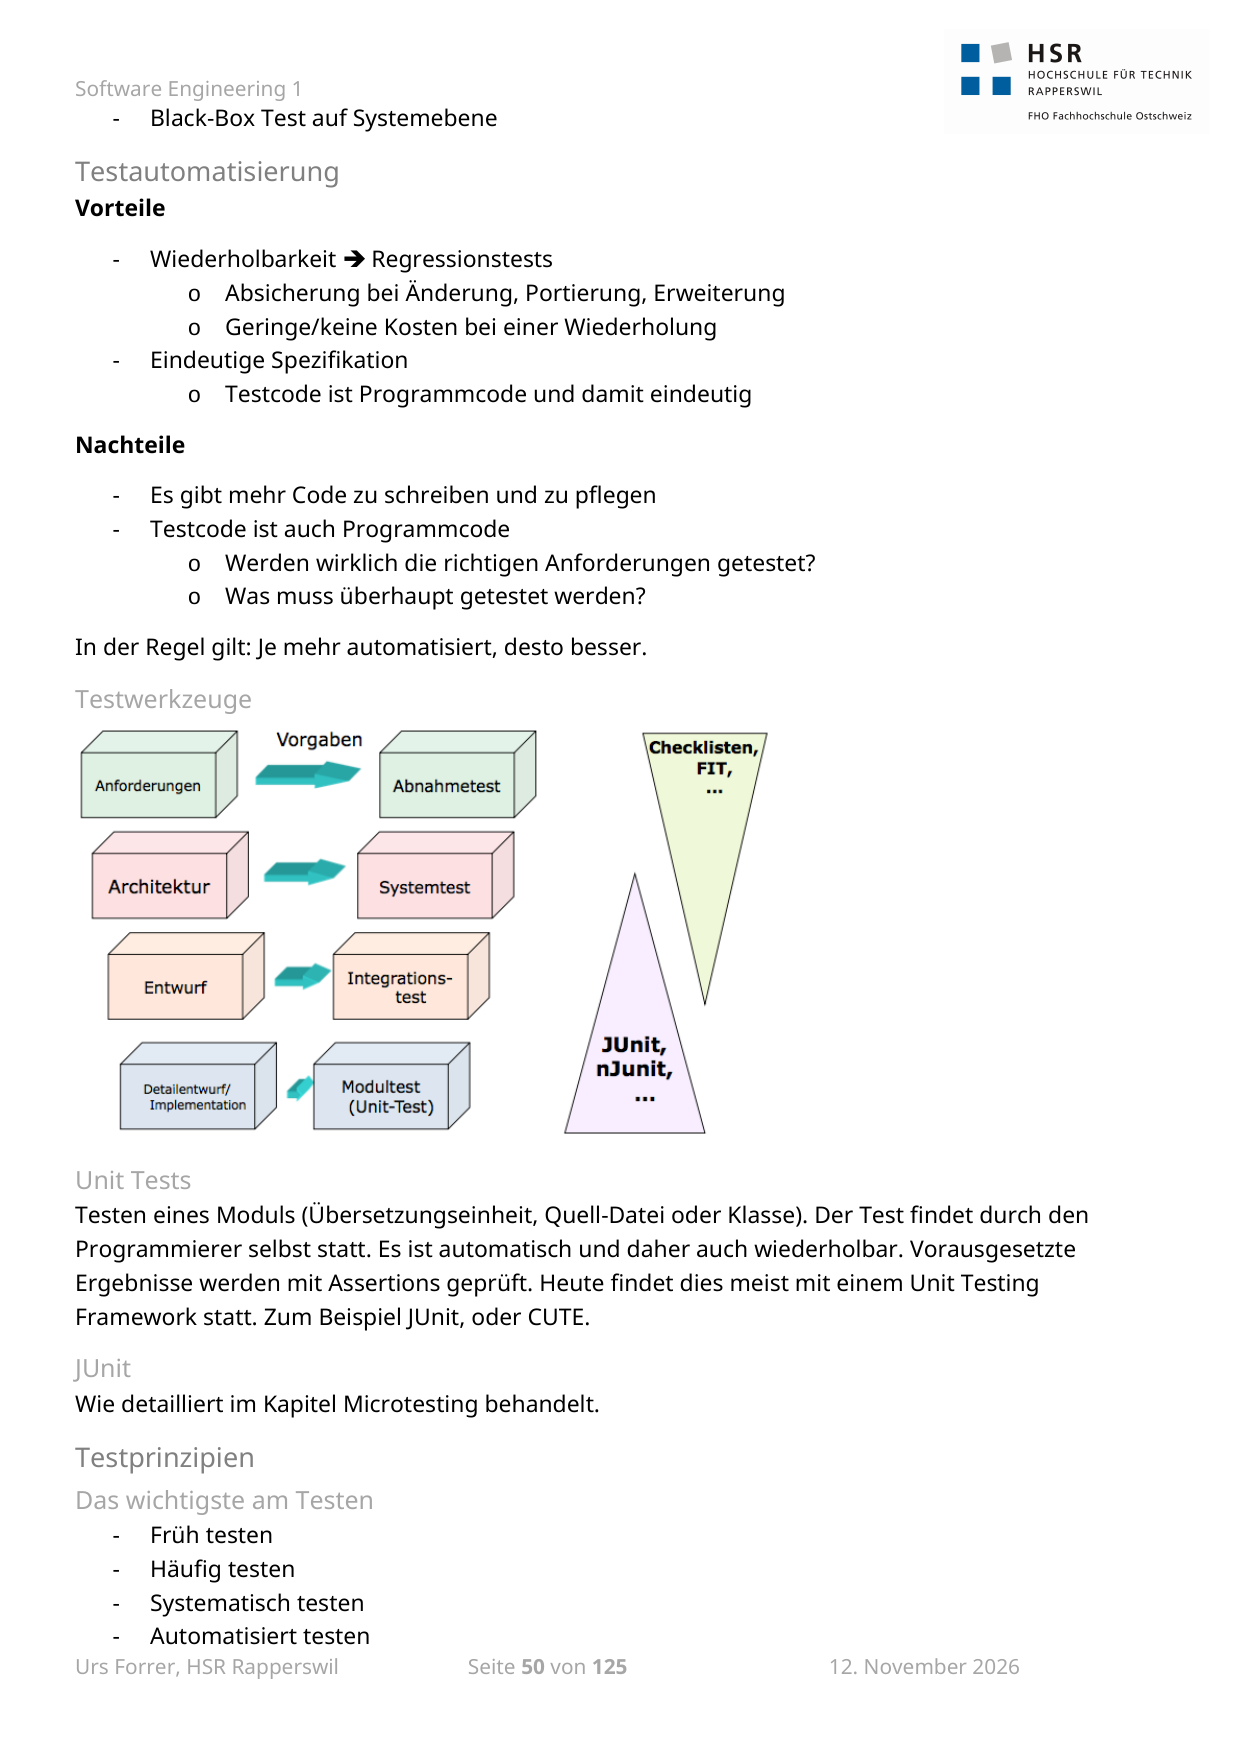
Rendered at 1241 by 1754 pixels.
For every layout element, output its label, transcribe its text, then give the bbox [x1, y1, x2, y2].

text In der Regel gilt: Je mehr automatisiert, desto besser. [75, 631, 1165, 662]
subtitle Unit Tests [75, 1163, 1165, 1197]
subtitle JUnit [75, 1351, 1165, 1385]
list Was muss überhaupt getestet werden? [187, 580, 1165, 612]
subtitle Das wichtigste am Testen [75, 1482, 1165, 1516]
subtitle Testautomatisierung [75, 153, 1165, 189]
list Es gibt mehr Code zu schreiben und zu pflegen [112, 479, 1165, 510]
subtitle Testprinzipien [75, 1438, 1165, 1475]
picture [943, 29, 1210, 134]
list Testcode ist auch Programmcode [112, 513, 1165, 544]
list Häufig testen [112, 1553, 1165, 1584]
text Vorteile [75, 192, 1165, 224]
list Wiederholbarkeit Regressionstests [112, 243, 1165, 274]
list Testcode ist Programmcode und damit eindeutig [187, 378, 1165, 409]
list Geringe/keine Kosten bei einer Wiederholung [187, 310, 1165, 342]
list Früh testen [112, 1519, 1165, 1550]
list Absicherung bei Änderung, Portierung, Erweiterung [187, 277, 1165, 308]
text Testen eines Moduls (Übersetzungseinheit, Quell-Datei oder Klasse). Der Test findet durch den Programmierer selbst statt. Es ist automatisch und daher auch wiederholbar. Vorausgesetzte Ergebnisse werden mit Assertions geprüft. Heute findet dies meist mit einem Unit Testing Framework statt. Zum Beispiel JUnit, oder CUTE. [75, 1199, 1165, 1332]
list Black-Box Test auf Systemebene [112, 102, 1165, 133]
list Systematisch testen [112, 1587, 1165, 1618]
subtitle Testwerkzeuge [75, 681, 1165, 715]
text Wie detailliert im Kapitel Microtesting behandelt. [75, 1388, 1165, 1419]
list Eindeutige Spezifikation [112, 344, 1165, 376]
picture [75, 718, 778, 1144]
text Nachteile [75, 428, 1165, 460]
list Werden wirklich die richtigen Anforderungen getestet? [187, 546, 1165, 578]
list Automatisiert testen [112, 1620, 1165, 1652]
